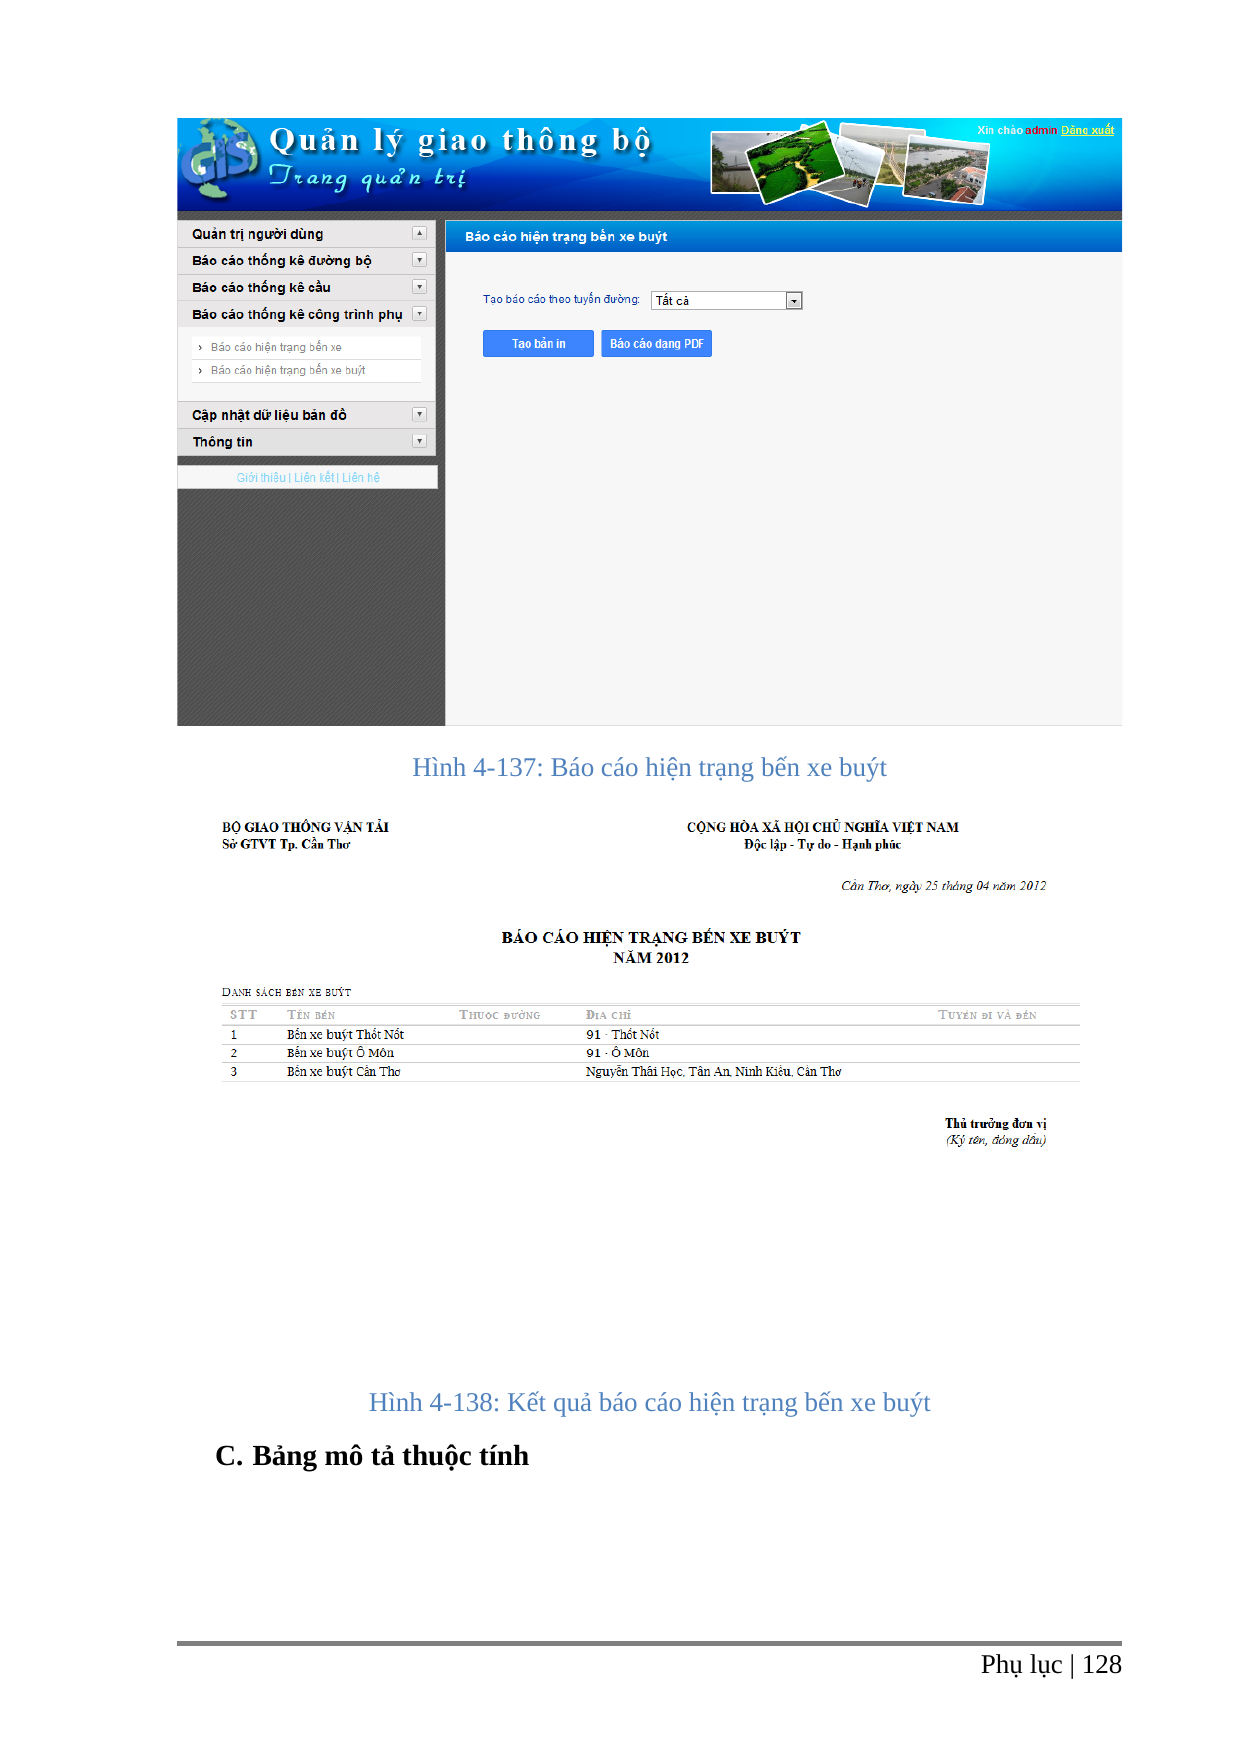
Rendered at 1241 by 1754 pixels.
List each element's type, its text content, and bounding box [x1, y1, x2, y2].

picture [287, 131, 293, 148]
picture [389, 136, 396, 147]
picture [201, 118, 210, 124]
picture [505, 132, 510, 149]
picture [459, 136, 464, 149]
picture [472, 137, 476, 148]
picture [177, 118, 1123, 726]
picture [177, 802, 1123, 1361]
picture [623, 136, 628, 147]
picture [614, 129, 618, 149]
picture [481, 137, 485, 148]
picture [519, 129, 524, 149]
picture [329, 136, 338, 149]
picture [644, 136, 649, 149]
list Bảng mô tả thuộc tính [215, 1438, 1122, 1472]
